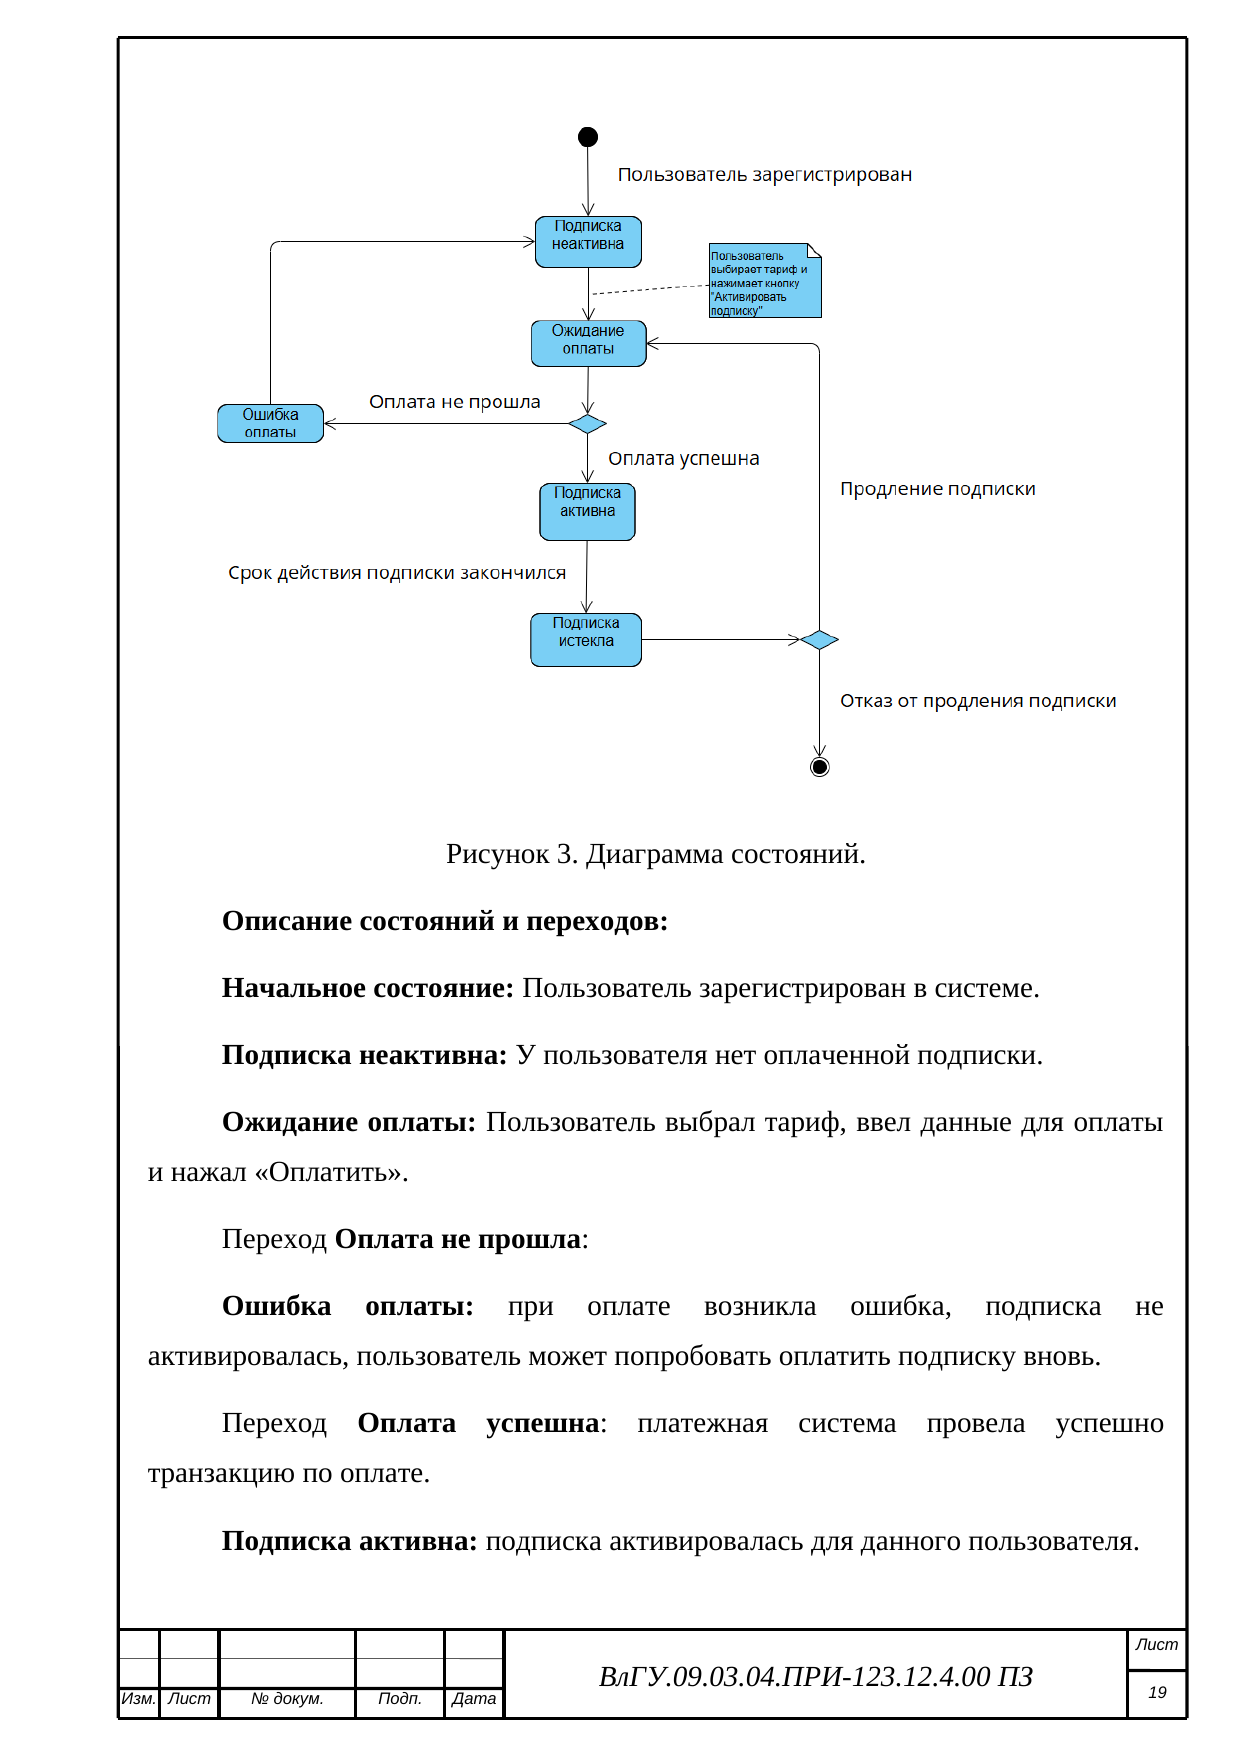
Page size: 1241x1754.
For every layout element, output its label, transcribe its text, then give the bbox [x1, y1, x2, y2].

text Переход Оплата успешна: платежная система провела успешно транзакцию по оплате. [148, 1405, 1164, 1489]
text Ошибка оплаты: при оплате возникла ошибка, подписка не активировалась, пользователь может попробовать оплатить подписку вновь. [148, 1288, 1164, 1372]
text Подписка активна: подписка активировалась для данного пользователя. [148, 1523, 1164, 1556]
text Рисунок 3. Диаграмма состояний. [148, 836, 1164, 869]
text Ожидание оплаты: Пользователь выбрал тариф, ввел данные для оплаты и нажал «Оплатить». [148, 1104, 1164, 1188]
text Переход Оплата не прошла: [148, 1221, 1164, 1254]
text Описание состояний и переходов: [148, 903, 1164, 936]
text Подписка неактивна: У пользователя нет оплаченной подписки. [148, 1037, 1164, 1070]
picture [168, 87, 1144, 803]
text Начальное состояние: Пользователь зарегистрирован в системе. [148, 970, 1164, 1003]
